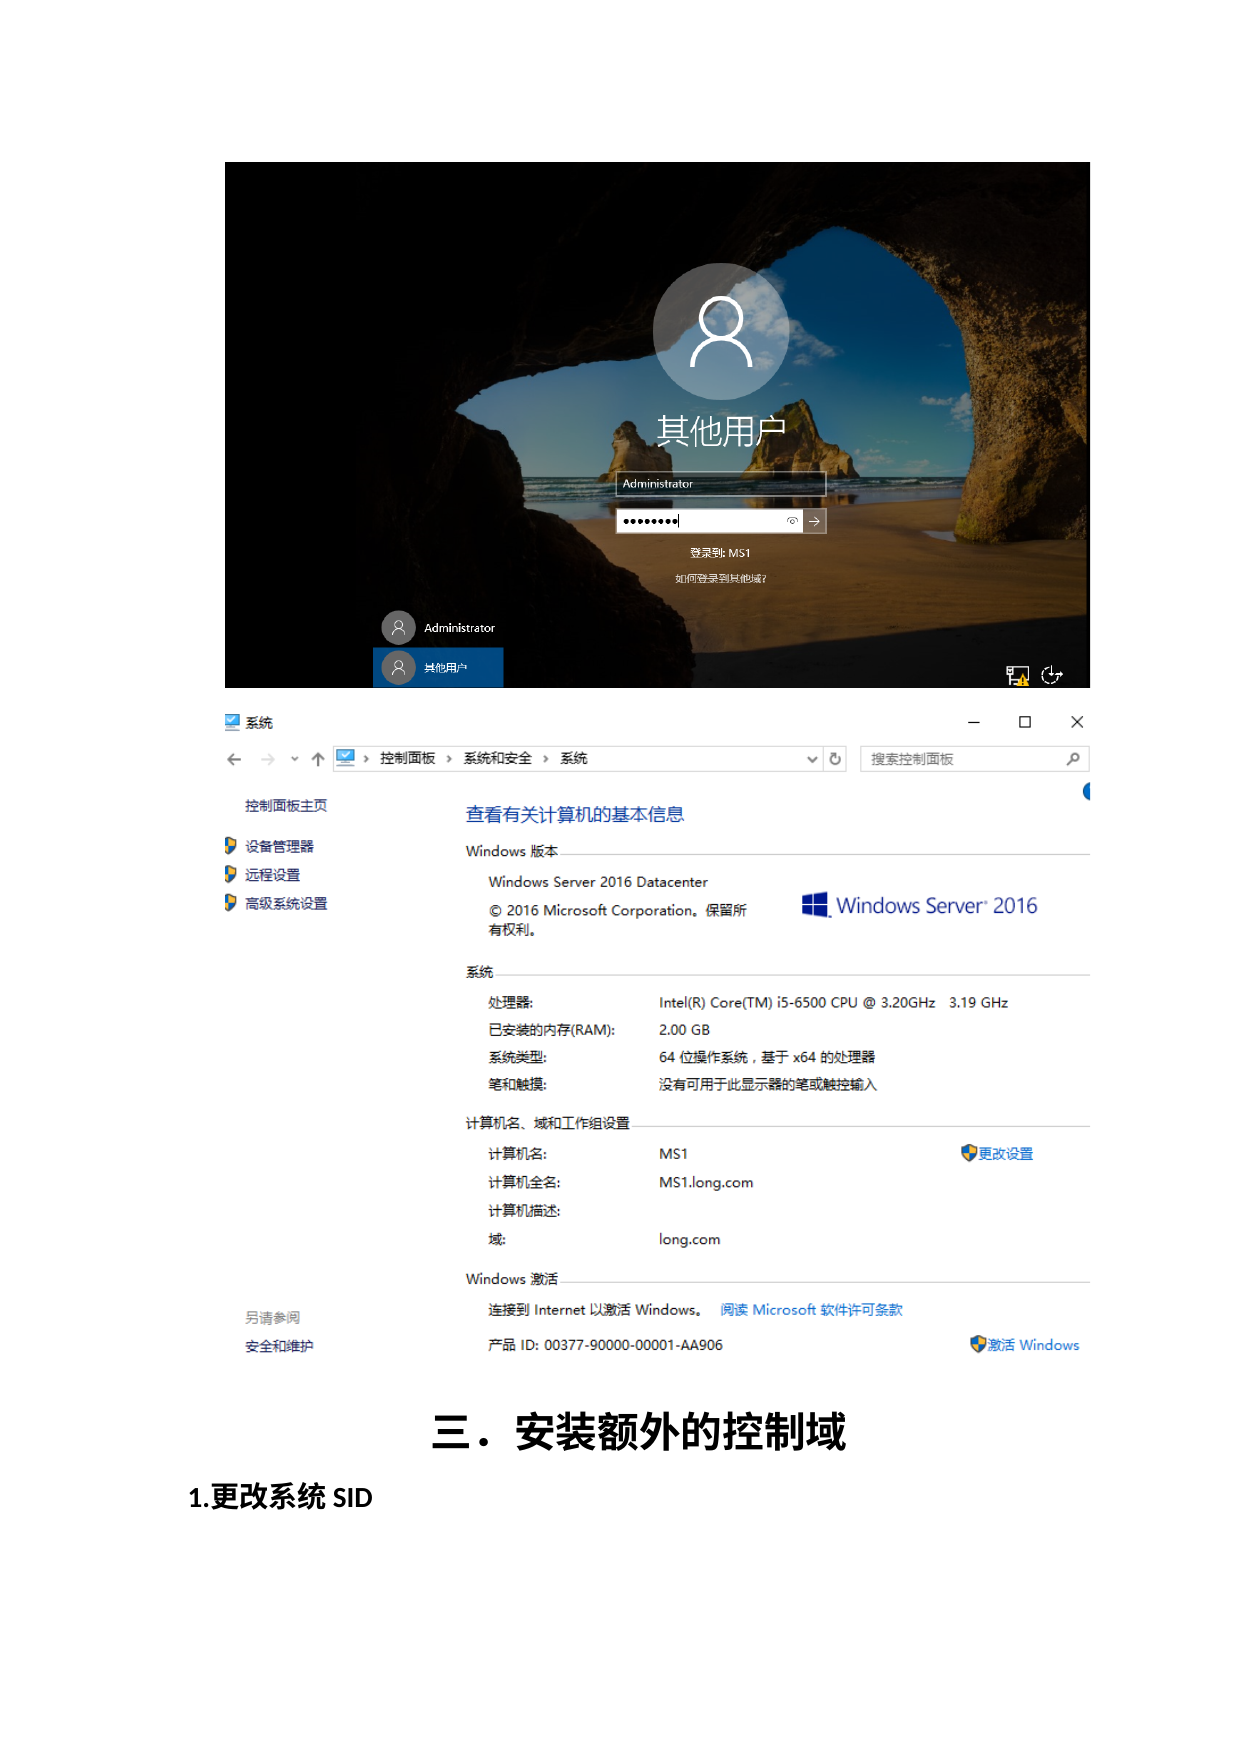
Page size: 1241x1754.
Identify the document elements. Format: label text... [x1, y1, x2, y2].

text 1.更改系统SID [187, 1462, 1053, 1527]
picture [225, 714, 1091, 1366]
picture [225, 162, 1091, 688]
list 三．安装额外的控制域 [225, 1397, 1053, 1462]
